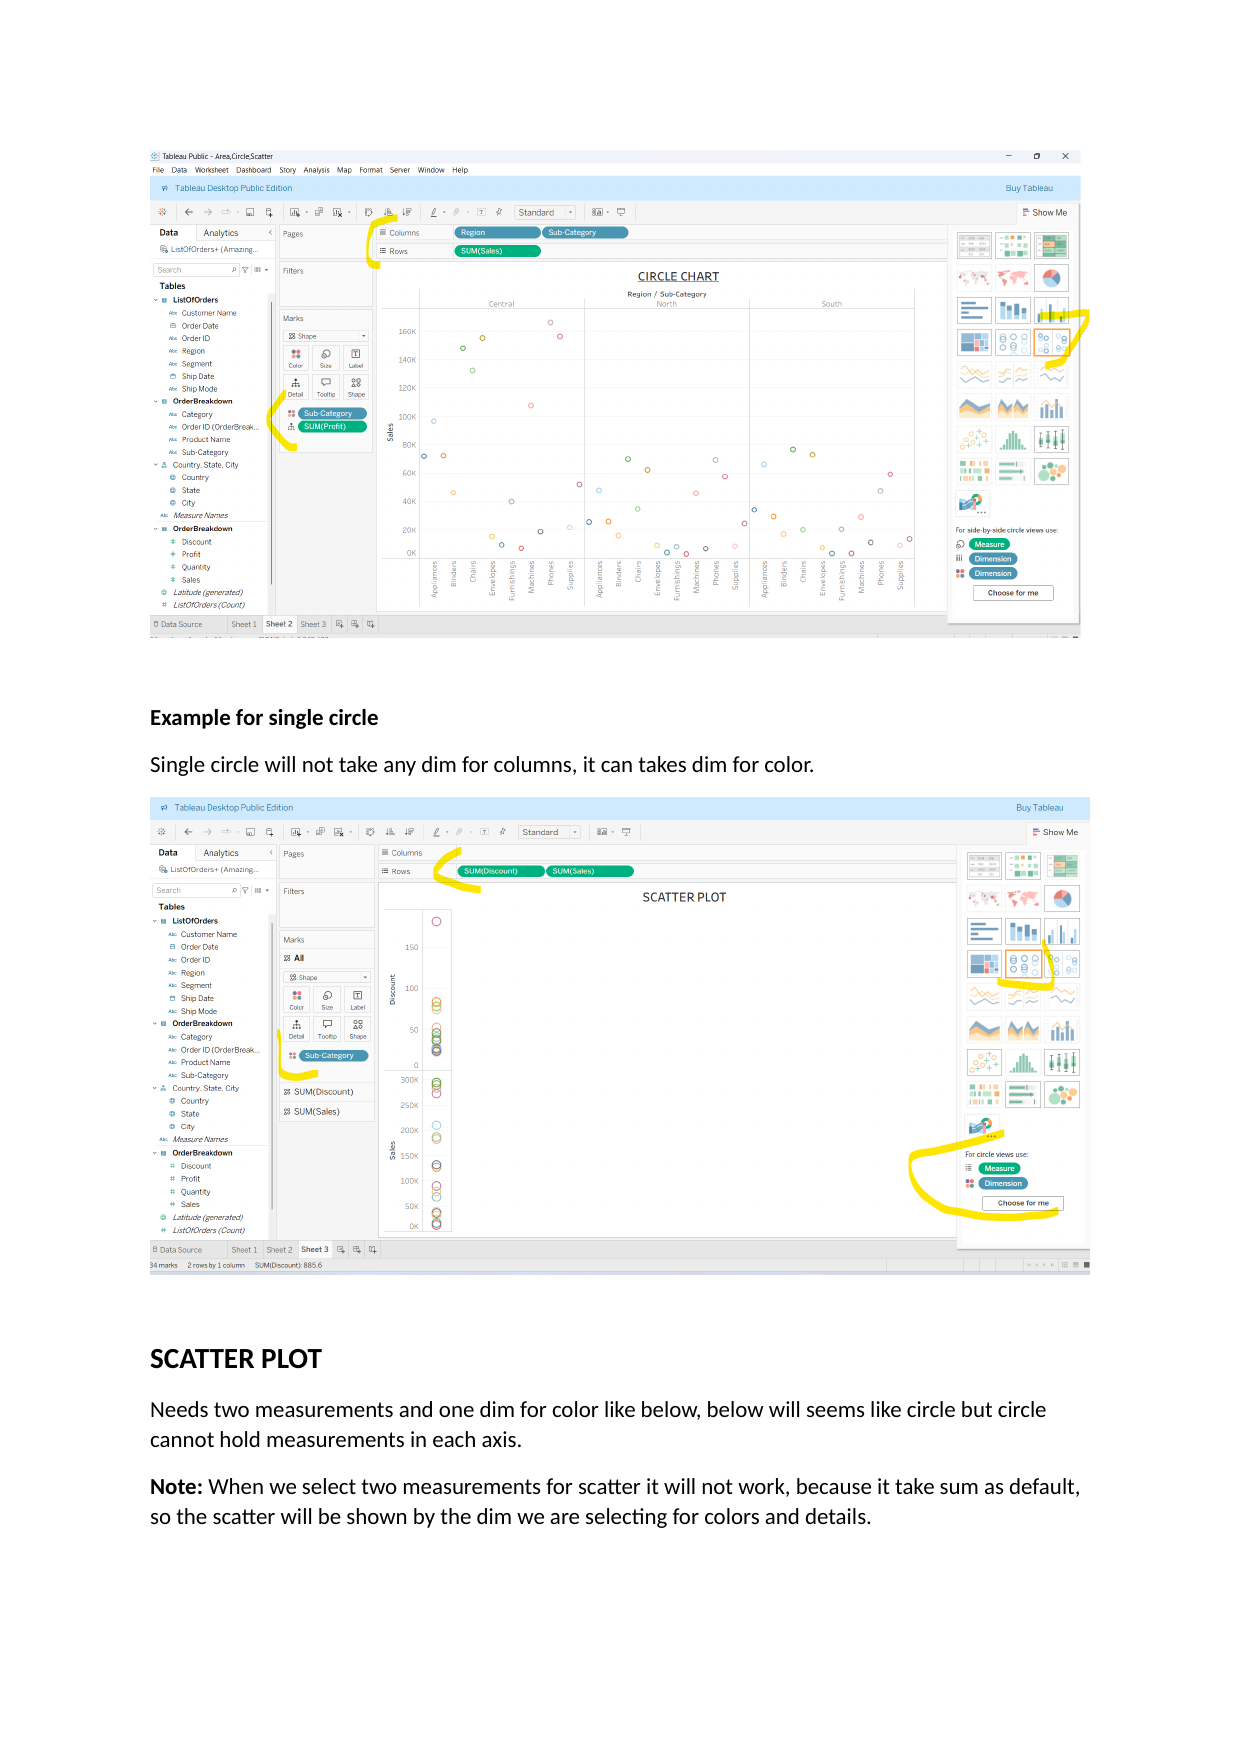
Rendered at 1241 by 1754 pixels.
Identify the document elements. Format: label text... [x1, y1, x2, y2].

text Note: When we select two measurements for scatter it will not work, because it take sum as default, so the scatter will be shown by the dim we are selecting for colors and details. [150, 1472, 1090, 1531]
picture [150, 150, 1091, 638]
picture [150, 797, 1091, 1275]
text SCATTER PLOT [150, 1340, 1090, 1376]
text Needs two measurements and one dim for color like below, below will seems like circle but circle cannot hold measurements in each axis. [150, 1395, 1090, 1453]
text Single circle will not take any dim for columns, it can takes dim for color. [150, 750, 1090, 778]
text Example for single circle [150, 703, 1090, 731]
